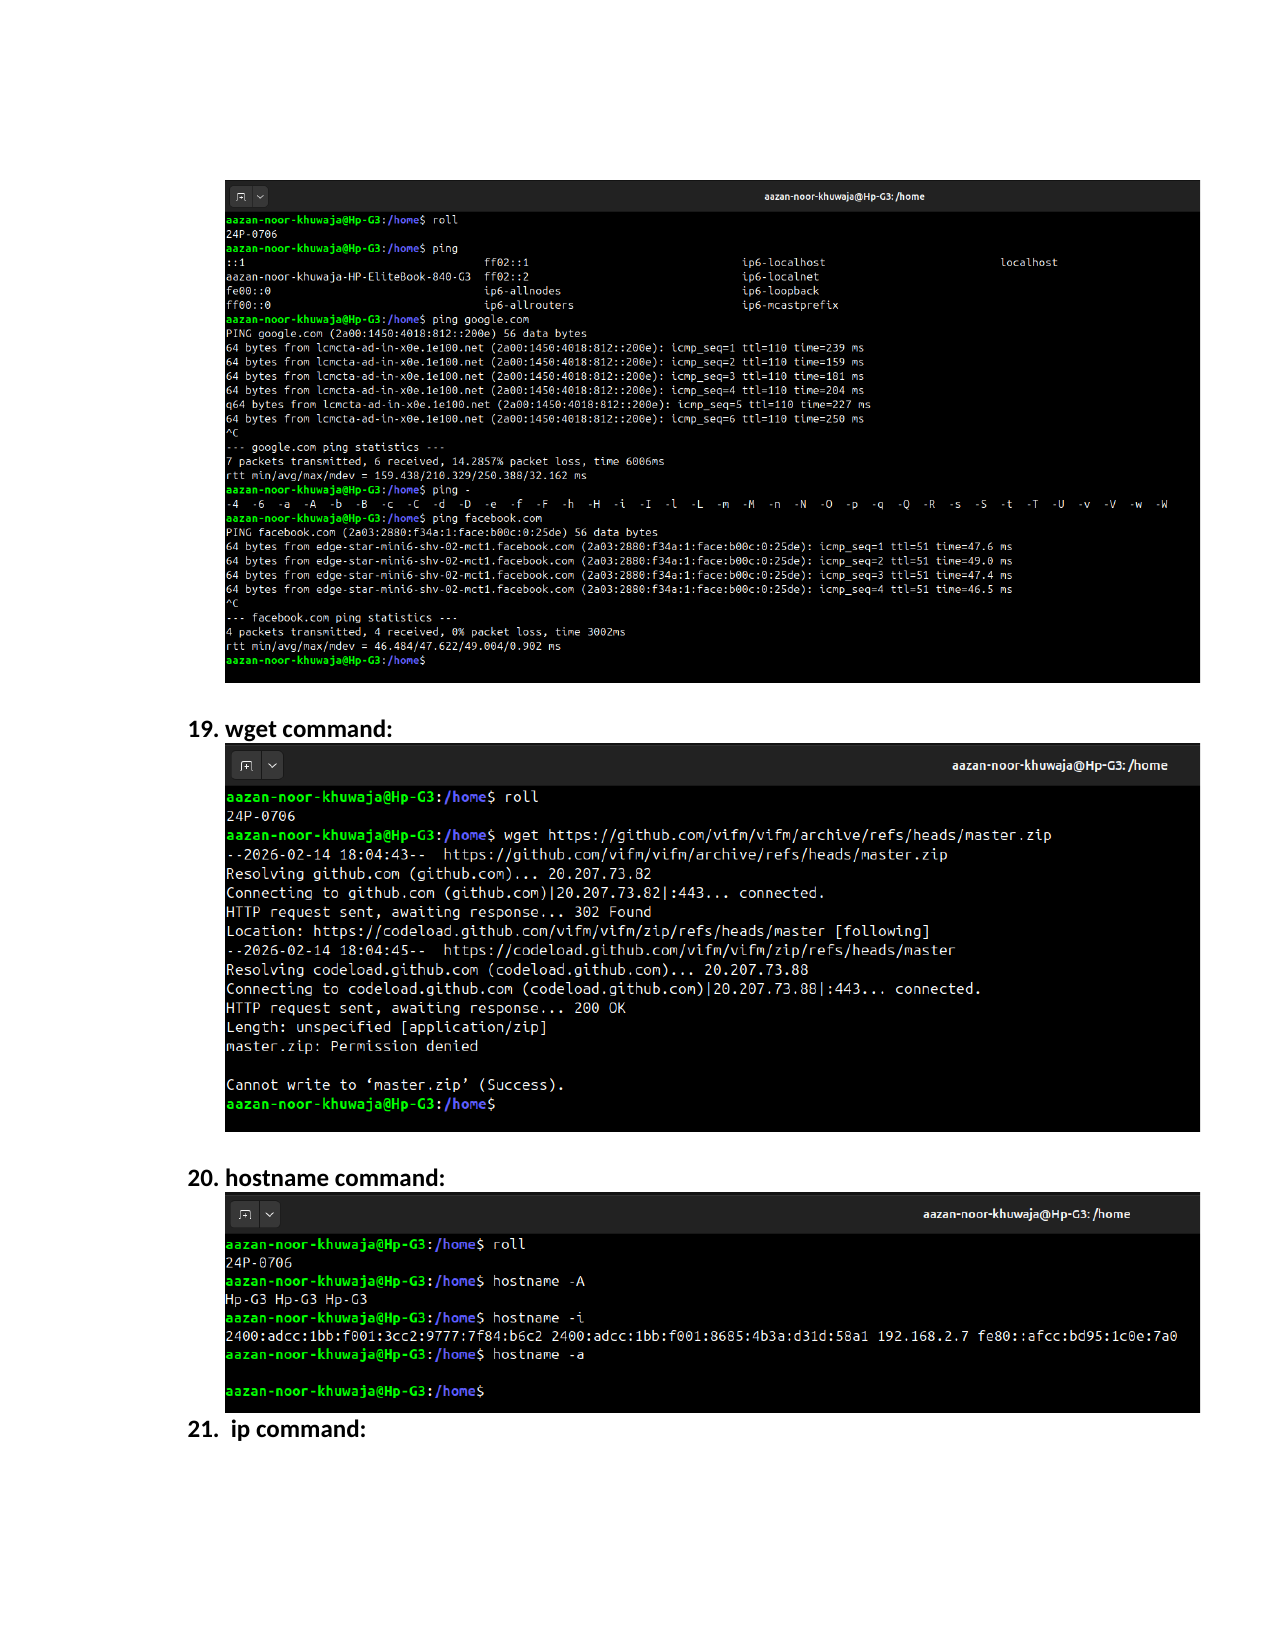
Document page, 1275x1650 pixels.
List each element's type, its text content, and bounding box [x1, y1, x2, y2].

list wget command: [187, 713, 1125, 744]
list ip command: [187, 1413, 1125, 1443]
picture [225, 180, 1200, 683]
picture [225, 1192, 1200, 1413]
picture [225, 743, 1200, 1132]
list hostname command: [187, 1162, 1125, 1192]
